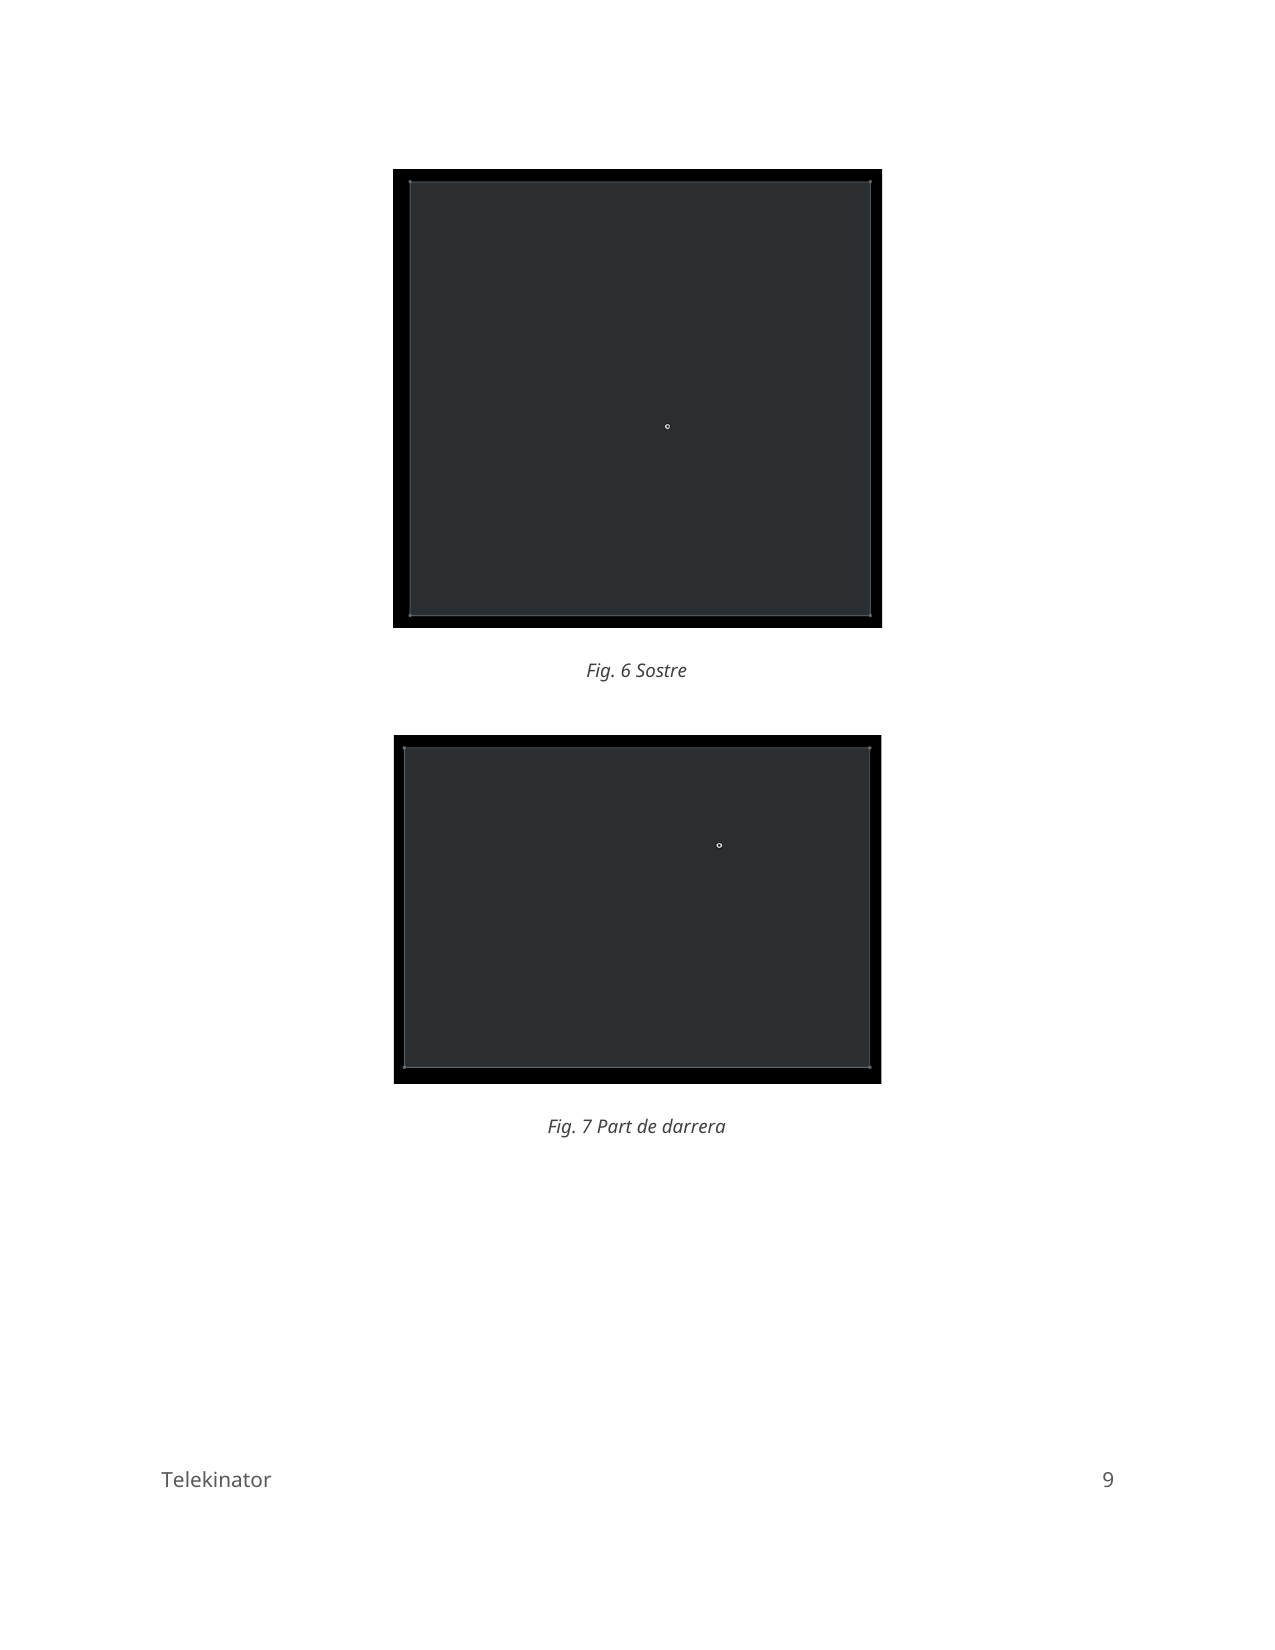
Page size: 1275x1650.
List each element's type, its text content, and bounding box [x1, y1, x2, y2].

text Fig. 6 Sostre [150, 658, 1125, 683]
text Fig. 7 Part de darrera [150, 1114, 1125, 1139]
picture [393, 169, 883, 628]
picture [393, 735, 882, 1084]
